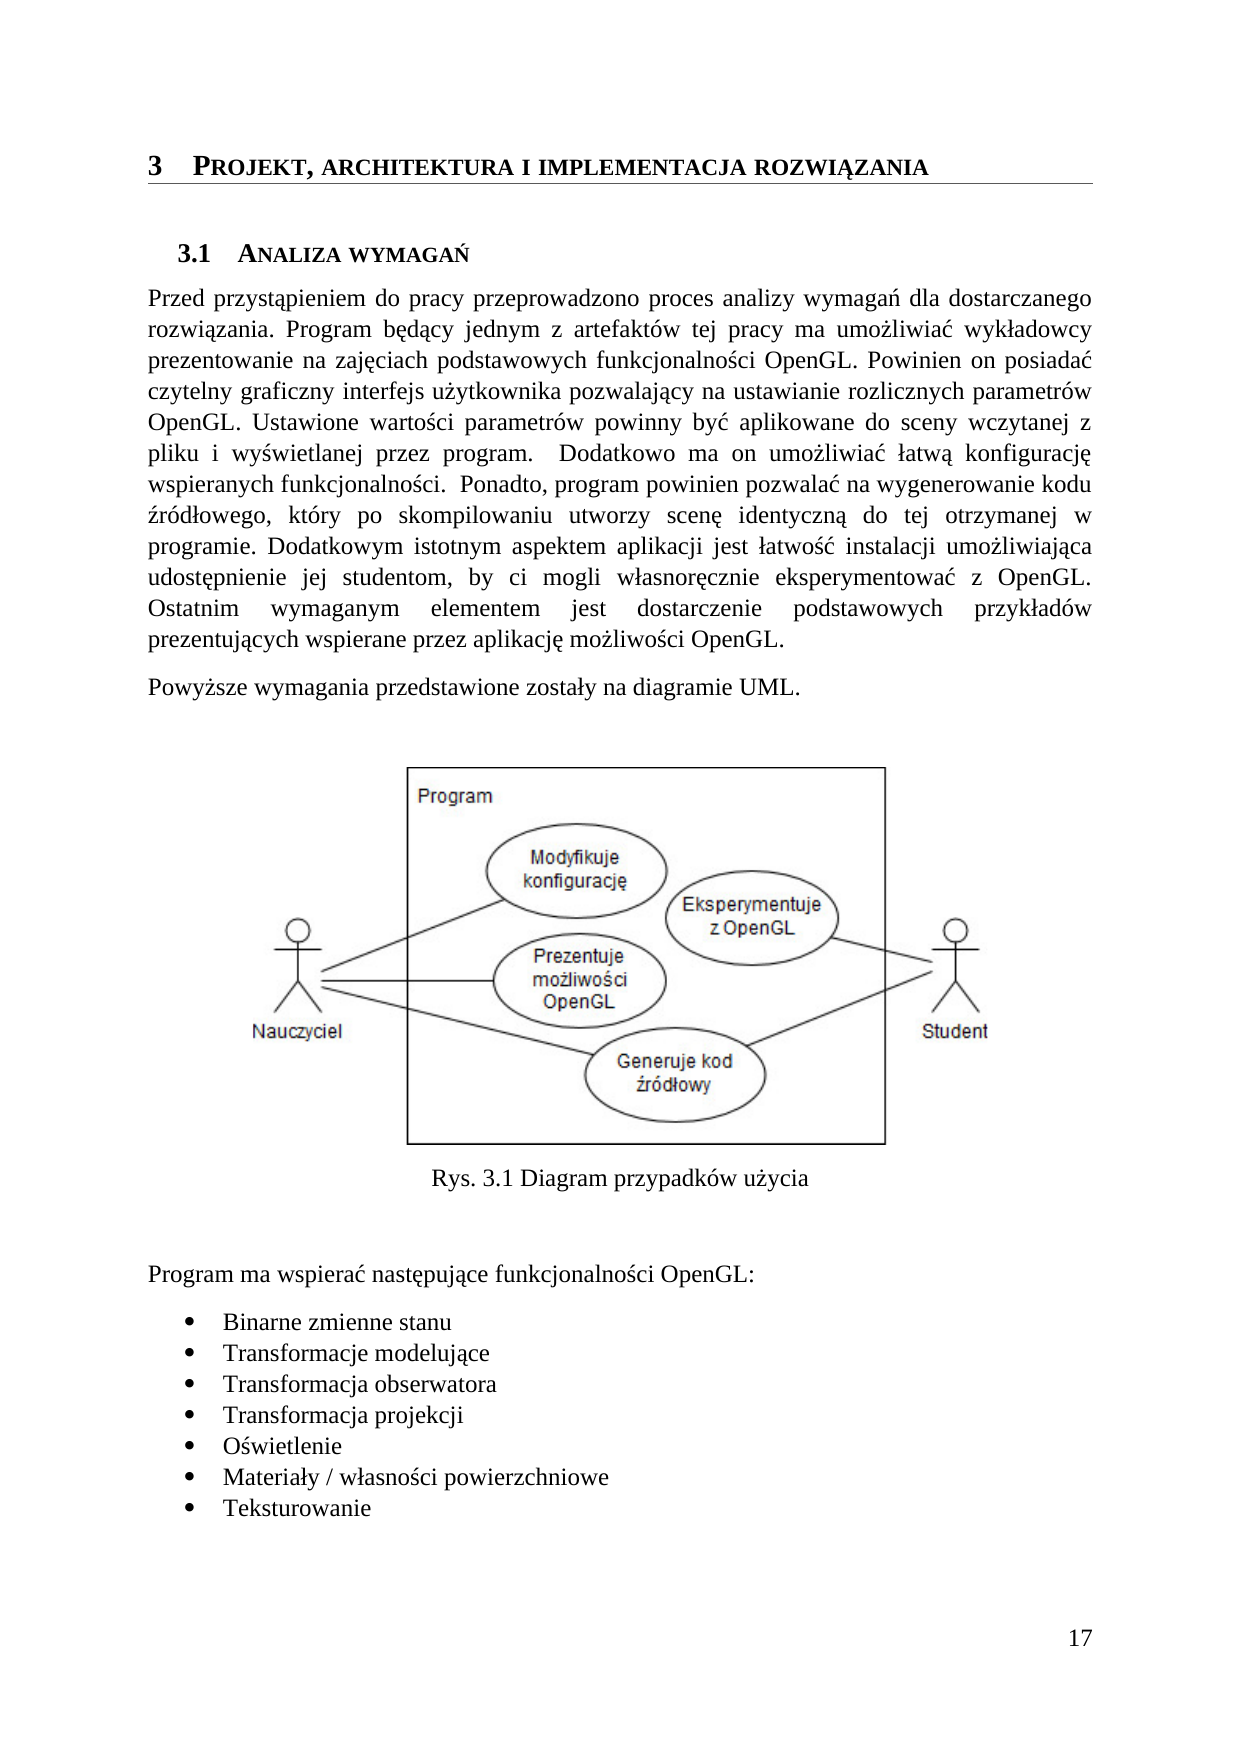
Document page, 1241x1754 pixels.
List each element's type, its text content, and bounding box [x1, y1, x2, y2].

list Materiały / własności powierzchniowe [185, 1462, 1093, 1491]
list Binarne zmienne stanu [185, 1307, 1093, 1335]
text Przed przystąpieniem do pracy przeprowadzono proces analizy wymagań dla dostarczanego rozwiązania. Program będący jednym z artefaktów tej pracy ma umożliwiać wykładowcy prezentowanie na zajęciach podstawowych funkcjonalności OpenGL. Powinien on posiadać czytelny graficzny interfejs użytkownika pozwalający na ustawianie rozlicznych parametrów OpenGL. Ustawione wartości parametrów powinny być aplikowane do sceny wczytanej z pliku i wyświetlanej przez program. Dodatkowo ma on umożliwiać łatwą konfigurację wspieranych funkcjonalności. Ponadto, program powinien pozwalać na wygenerowanie kodu źródłowego, który po skompilowaniu utworzy scenę identyczną do tej otrzymanej w programie. Dodatkowym istotnym aspektem aplikacji jest łatwość instalacji umożliwiająca udostępnienie jej studentom, by ci mogli własnoręcznie eksperymentować z OpenGL. Ostatnim wymaganym elementem jest dostarczenie podstawowych przykładów prezentujących wspierane przez aplikację możliwości OpenGL. [148, 283, 1093, 653]
list Oświetlenie [185, 1431, 1093, 1459]
list Transformacja projekcji [185, 1400, 1093, 1428]
text Rys. 3.1 Diagram przypadków użycia [148, 1163, 1093, 1192]
text Powyższe wymagania przedstawione zostały na diagramie UML. [148, 672, 1093, 701]
picture [252, 767, 988, 1145]
list Teksturowanie [185, 1493, 1093, 1522]
list Transformacje modelujące [185, 1338, 1093, 1366]
subtitle Analiza wymagań [177, 237, 1093, 268]
list Transformacja obserwatora [185, 1369, 1093, 1397]
text Program ma wspierać następujące funkcjonalności OpenGL: [148, 1259, 1093, 1288]
subtitle Projekt, architektura i implementacja rozwiązania [148, 148, 1093, 183]
